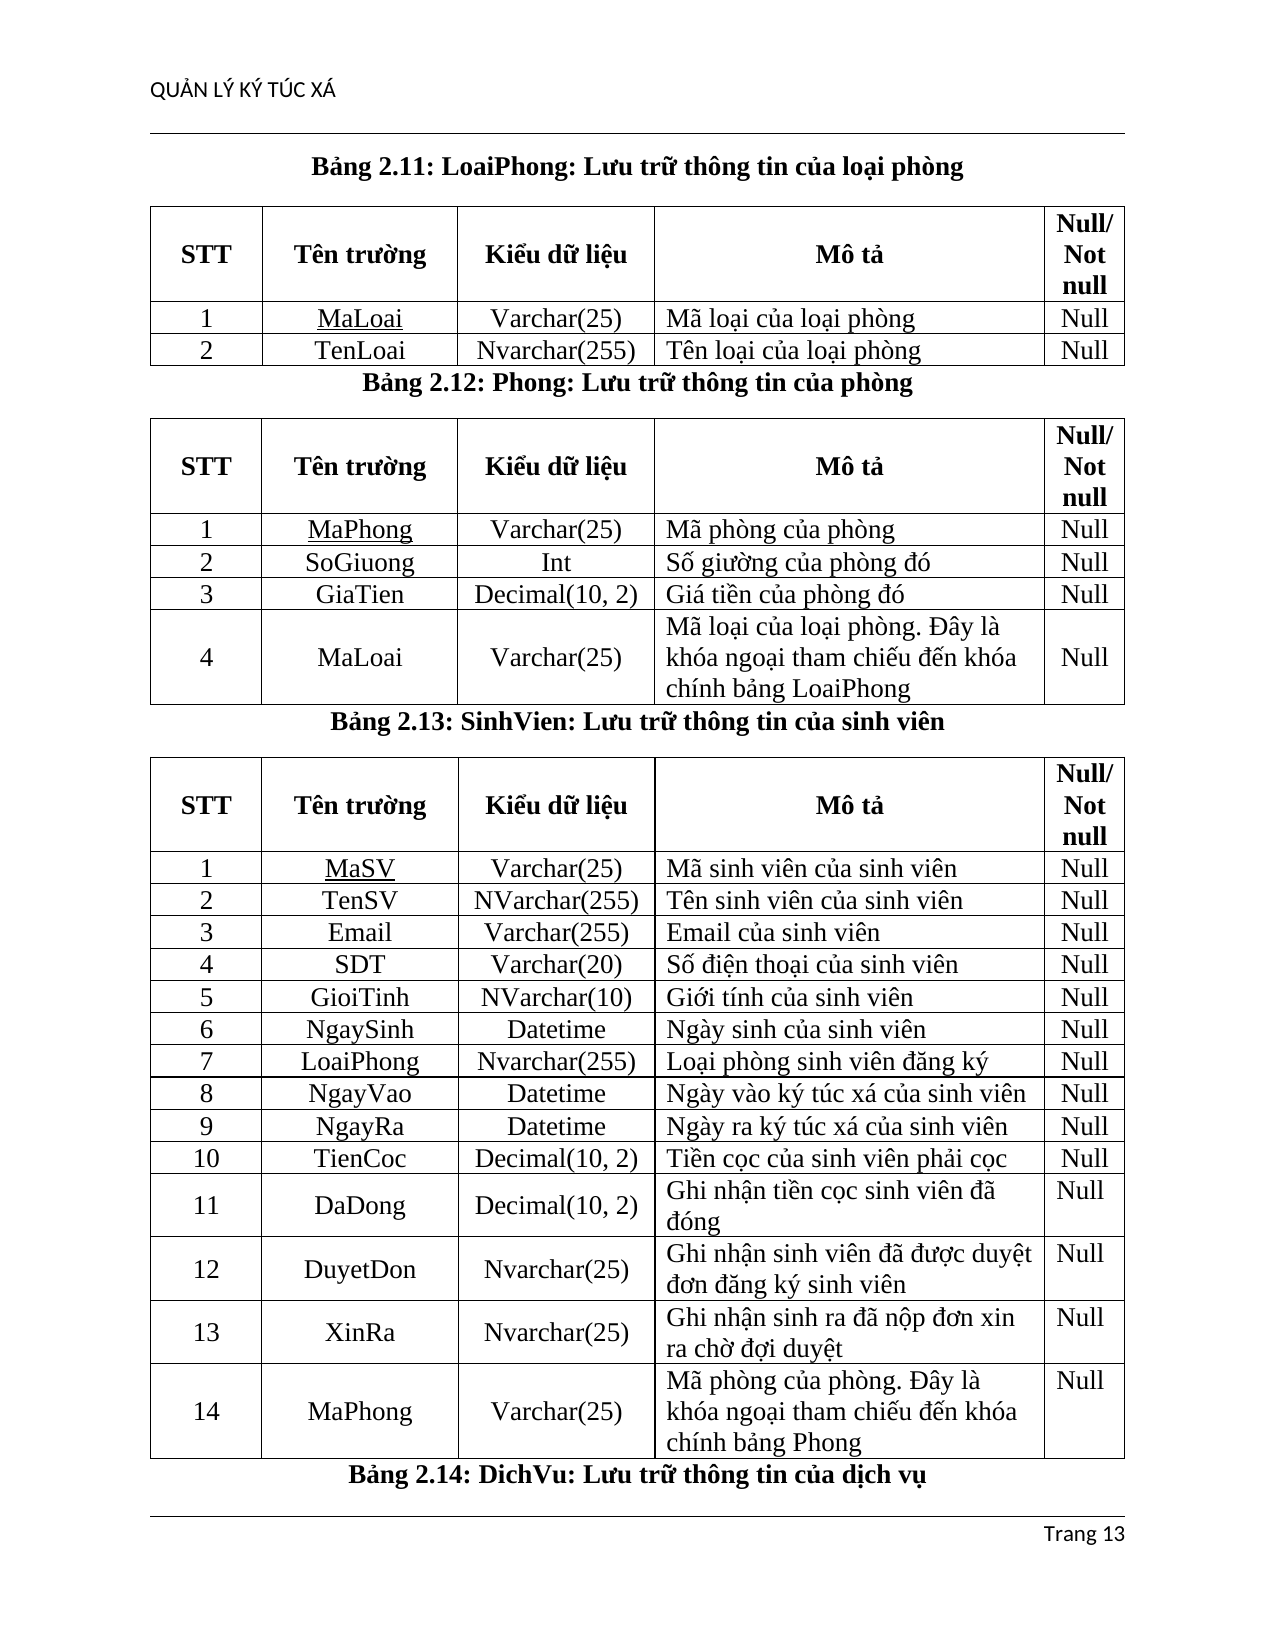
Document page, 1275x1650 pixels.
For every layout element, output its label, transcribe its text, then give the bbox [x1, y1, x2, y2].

table_header STT [151, 419, 261, 512]
table_cell Null [1045, 302, 1124, 333]
table_cell Ghi nhận sinh viên đã được duyệt đơn đăng ký sinh viên [656, 1237, 1044, 1299]
table_cell Null [1045, 514, 1124, 545]
table_cell SoGiuong [262, 546, 457, 577]
table_cell DaDong [262, 1174, 458, 1236]
table_cell Ghi nhận tiền cọc sinh viên đã đóng [656, 1174, 1044, 1236]
table_header Kiểu dữ liệu [458, 419, 654, 512]
table_cell Null [1045, 1045, 1124, 1076]
table_cell Giá tiền của phòng đó [655, 578, 1044, 609]
table_cell 11 [151, 1174, 261, 1236]
table_header Mô tả [655, 419, 1044, 512]
table_cell Null [1045, 916, 1124, 948]
table_cell Decimal(10, 2) [459, 1174, 654, 1236]
table_cell Email của sinh viên [656, 916, 1044, 948]
table_cell Null [1045, 546, 1124, 577]
table_cell Varchar(20) [459, 949, 654, 980]
table_cell 14 [151, 1364, 261, 1457]
table_cell Tên sinh viên của sinh viên [656, 884, 1044, 915]
table_cell Varchar(25) [459, 852, 654, 883]
table_cell MaPhong [262, 1364, 458, 1457]
table_cell NgayRa [262, 1110, 458, 1141]
table_cell Decimal(10, 2) [458, 578, 654, 609]
table_cell Mã loại của loại phòng [655, 302, 1044, 333]
table_cell 1 [151, 852, 261, 883]
table_cell Ghi nhận sinh ra đã nộp đơn xin ra chờ đợi duyệt [656, 1301, 1044, 1363]
table_cell Null [1045, 1364, 1124, 1457]
table_cell XinRa [262, 1301, 458, 1363]
table_cell 7 [151, 1045, 261, 1076]
table_header Kiểu dữ liệu [458, 207, 654, 301]
table_cell MaPhong [262, 514, 457, 545]
table_cell Tên loại của loại phòng [655, 334, 1044, 365]
table_cell 6 [151, 1013, 261, 1044]
table_cell Null [1045, 578, 1124, 609]
table_header Null/ Not null [1045, 207, 1124, 301]
table_cell 9 [151, 1110, 261, 1141]
table_cell SDT [262, 949, 458, 980]
table_cell Nvarchar(255) [458, 334, 654, 365]
table_header Null/ Not null [1045, 758, 1124, 851]
table_cell Ngày vào ký túc xá của sinh viên [656, 1078, 1044, 1108]
table_cell Varchar(25) [459, 1364, 654, 1457]
text Bảng 2.11: LoaiPhong: Lưu trữ thông tin của loại phòng [150, 150, 1125, 181]
table_cell NgaySinh [262, 1013, 458, 1044]
table_cell GiaTien [262, 578, 457, 609]
table_cell Null [1045, 1237, 1124, 1299]
table_cell LoaiPhong [262, 1045, 458, 1076]
text Bảng 2.14: DichVu: Lưu trữ thông tin của dịch vụ [150, 1459, 1125, 1489]
table_cell Tiền cọc của sinh viên phải cọc [656, 1142, 1044, 1173]
table_cell Null [1045, 1110, 1124, 1141]
table_cell 2 [151, 334, 262, 365]
table_header Mô tả [656, 758, 1044, 851]
table_cell Null [1045, 884, 1124, 915]
table_header Mô tả [655, 207, 1044, 301]
table_cell TenSV [262, 884, 458, 915]
table_cell Datetime [459, 1013, 654, 1044]
table_cell 2 [151, 884, 261, 915]
table_cell Giới tính của sinh viên [656, 981, 1044, 1012]
table_cell Null [1045, 1013, 1124, 1044]
table_cell Varchar(255) [459, 916, 654, 948]
table_cell Null [1045, 1301, 1124, 1363]
table_cell 8 [151, 1078, 261, 1108]
table_cell Mã loại của loại phòng. Đây là khóa ngoại tham chiếu đến khóa chính bảng LoaiPhong [655, 610, 1044, 703]
table_cell Datetime [459, 1078, 654, 1108]
table_cell MaLoai [262, 610, 457, 703]
table_cell Null [1045, 1142, 1124, 1173]
table_cell Varchar(25) [458, 610, 654, 703]
table_cell 4 [151, 949, 261, 980]
table_header Tên trường [262, 758, 458, 851]
table_cell 10 [151, 1142, 261, 1173]
table_header STT [151, 758, 261, 851]
table_cell 3 [151, 578, 261, 609]
table_cell DuyetDon [262, 1237, 458, 1299]
table_cell TenLoai [263, 334, 457, 365]
text Bảng 2.12: Phong: Lưu trữ thông tin của phòng [150, 366, 1125, 397]
table_cell Null [1045, 852, 1124, 883]
table_cell Nvarchar(255) [459, 1045, 654, 1076]
table_cell 4 [151, 610, 261, 703]
table_cell Số giường của phòng đó [655, 546, 1044, 577]
table_cell 1 [151, 514, 261, 545]
table_cell 12 [151, 1237, 261, 1299]
table_cell Null [1045, 1174, 1124, 1236]
table_cell Datetime [459, 1110, 654, 1141]
table_cell Null [1045, 610, 1124, 703]
table_cell 5 [151, 981, 261, 1012]
table_cell Null [1045, 949, 1124, 980]
table_cell Email [262, 916, 458, 948]
table_cell 13 [151, 1301, 261, 1363]
table_cell MaLoai [263, 302, 457, 333]
table_cell Mã phòng của phòng. Đây là khóa ngoại tham chiếu đến khóa chính bảng Phong [656, 1364, 1044, 1457]
table_cell Mã sinh viên của sinh viên [656, 852, 1044, 883]
table_cell Null [1045, 981, 1124, 1012]
table_cell Int [458, 546, 654, 577]
table_cell Nvarchar(25) [459, 1301, 654, 1363]
table_cell NVarchar(10) [459, 981, 654, 1012]
table_cell Null [1045, 1078, 1124, 1108]
table_cell Varchar(25) [458, 302, 654, 333]
table_cell 2 [151, 546, 261, 577]
table_cell Nvarchar(25) [459, 1237, 654, 1299]
table_cell Ngày sinh của sinh viên [656, 1013, 1044, 1044]
table_cell Ngày ra ký túc xá của sinh viên [656, 1110, 1044, 1141]
table_cell Mã phòng của phòng [655, 514, 1044, 545]
table_header Tên trường [263, 207, 457, 301]
table_cell NVarchar(255) [459, 884, 654, 915]
table_cell Decimal(10, 2) [459, 1142, 654, 1173]
table_cell TienCoc [262, 1142, 458, 1173]
table_cell Loại phòng sinh viên đăng ký [656, 1045, 1044, 1076]
table_header STT [151, 207, 262, 301]
table_cell 1 [151, 302, 262, 333]
table_header Tên trường [262, 419, 457, 512]
table_cell GioiTinh [262, 981, 458, 1012]
text Bảng 2.13: SinhVien: Lưu trữ thông tin của sinh viên [150, 705, 1125, 736]
table_cell Varchar(25) [458, 514, 654, 545]
table_cell Null [1045, 334, 1124, 365]
table_cell 3 [151, 916, 261, 948]
table_cell MaSV [262, 852, 458, 883]
table_cell NgayVao [262, 1078, 458, 1108]
table_cell Số điện thoại của sinh viên [656, 949, 1044, 980]
table_header Kiểu dữ liệu [459, 758, 654, 851]
table_header Null/ Not null [1045, 419, 1124, 512]
